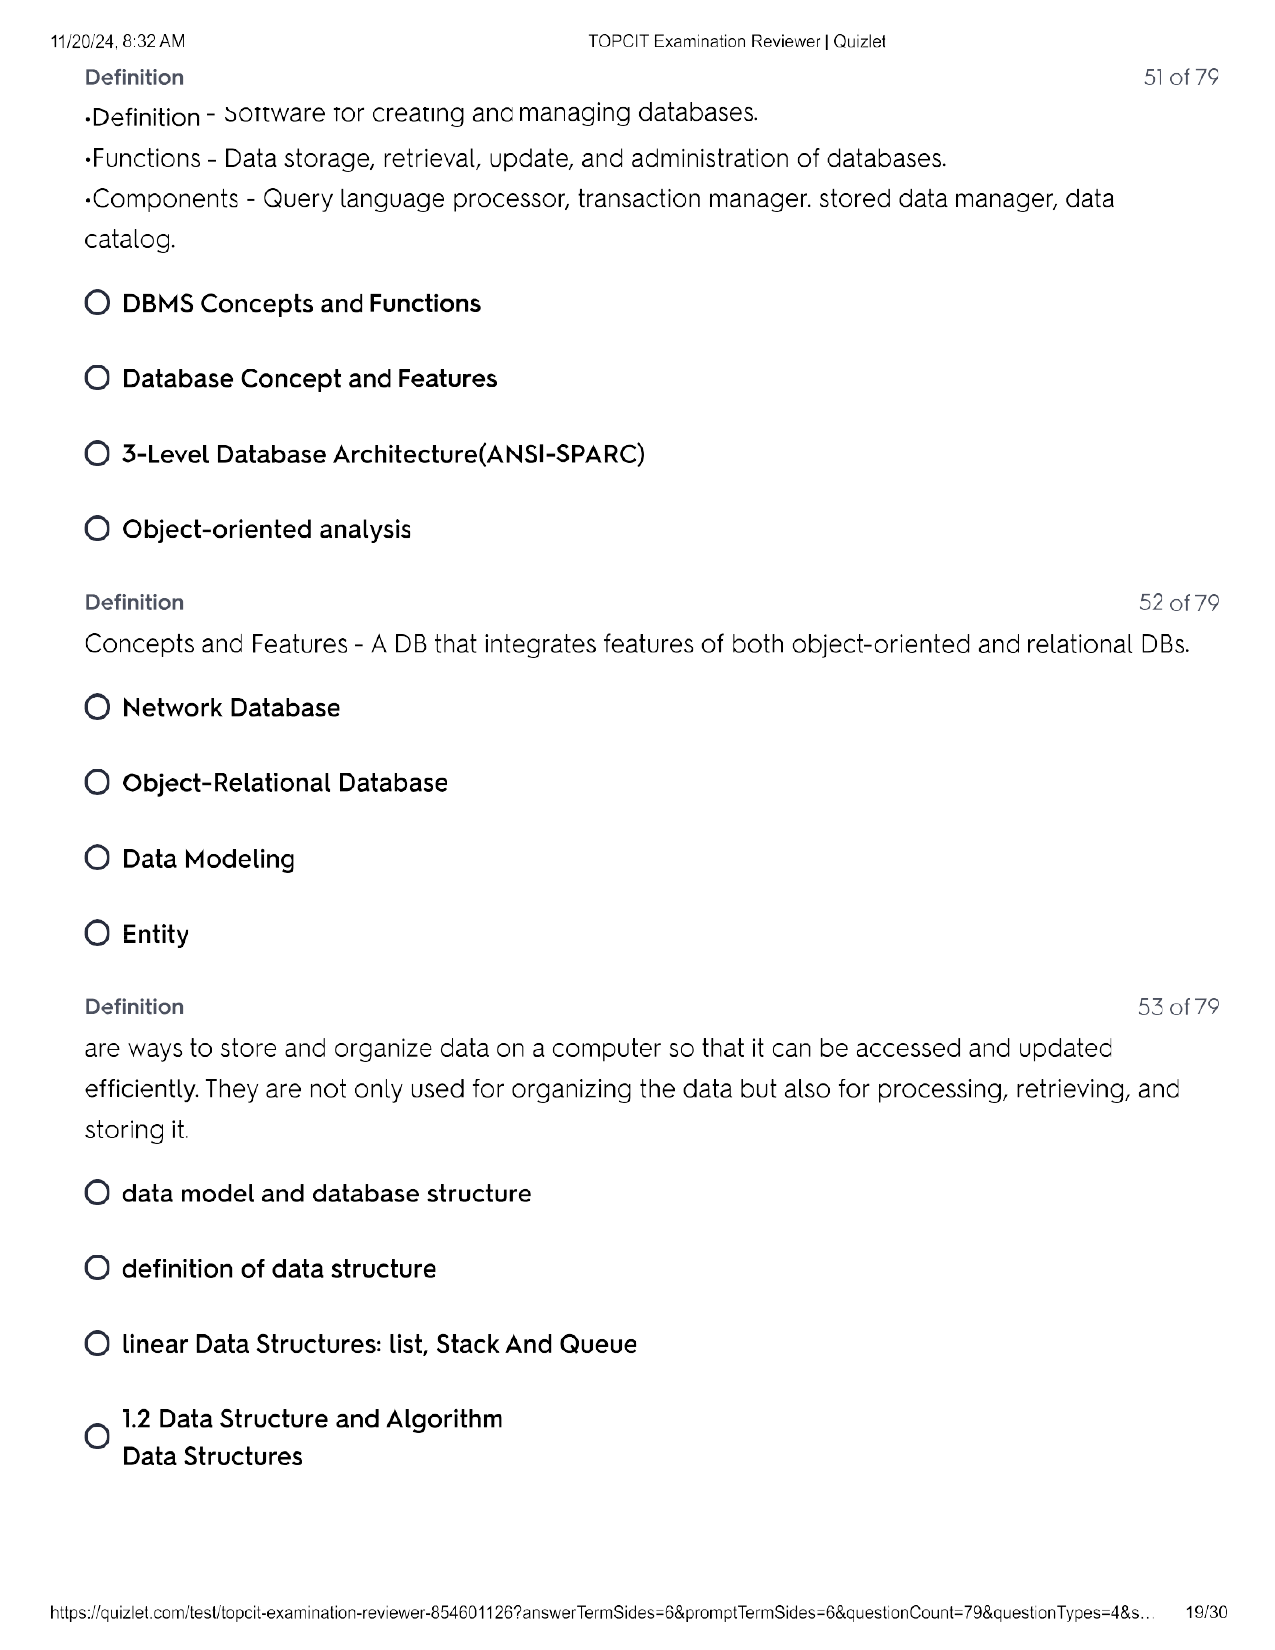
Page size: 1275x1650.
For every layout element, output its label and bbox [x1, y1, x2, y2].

picture [1170, 68, 1190, 85]
picture [1195, 594, 1219, 611]
picture [84, 515, 110, 541]
picture [1195, 68, 1219, 85]
picture [84, 289, 110, 315]
picture [123, 1408, 502, 1433]
picture [149, 442, 537, 467]
picture [84, 919, 110, 946]
picture [123, 34, 155, 47]
picture [84, 1179, 110, 1205]
picture [59, 34, 117, 50]
picture [520, 102, 753, 126]
picture [226, 148, 941, 172]
picture [84, 440, 110, 466]
picture [120, 148, 200, 167]
picture [205, 1079, 1179, 1103]
picture [172, 1120, 188, 1138]
picture [315, 638, 347, 653]
picture [207, 107, 513, 127]
picture [1028, 634, 1184, 653]
picture [1170, 998, 1190, 1015]
picture [834, 34, 886, 48]
picture [1144, 69, 1161, 85]
picture [84, 769, 110, 795]
picture [253, 634, 312, 653]
picture [247, 188, 1114, 212]
picture [124, 1446, 302, 1465]
picture [572, 442, 644, 467]
picture [1195, 1605, 1227, 1618]
picture [124, 848, 294, 873]
picture [84, 1423, 110, 1449]
picture [84, 844, 110, 870]
picture [1138, 998, 1163, 1015]
picture [122, 1184, 531, 1202]
picture [122, 1259, 436, 1278]
picture [1139, 593, 1163, 610]
picture [84, 365, 110, 390]
picture [123, 519, 411, 543]
picture [85, 229, 169, 253]
picture [51, 1605, 1154, 1622]
picture [84, 1255, 110, 1280]
picture [123, 1333, 637, 1356]
picture [136, 1124, 163, 1144]
picture [588, 34, 821, 47]
picture [124, 924, 189, 948]
picture [94, 148, 117, 167]
picture [85, 1038, 1112, 1062]
picture [124, 293, 363, 317]
picture [193, 773, 447, 792]
picture [86, 188, 238, 212]
picture [124, 697, 340, 717]
picture [124, 369, 391, 392]
picture [85, 633, 242, 657]
picture [159, 34, 184, 47]
picture [84, 1330, 110, 1356]
picture [355, 633, 863, 658]
picture [1195, 998, 1219, 1014]
picture [1170, 594, 1190, 611]
picture [85, 1120, 133, 1138]
picture [864, 634, 1019, 653]
picture [84, 693, 110, 720]
